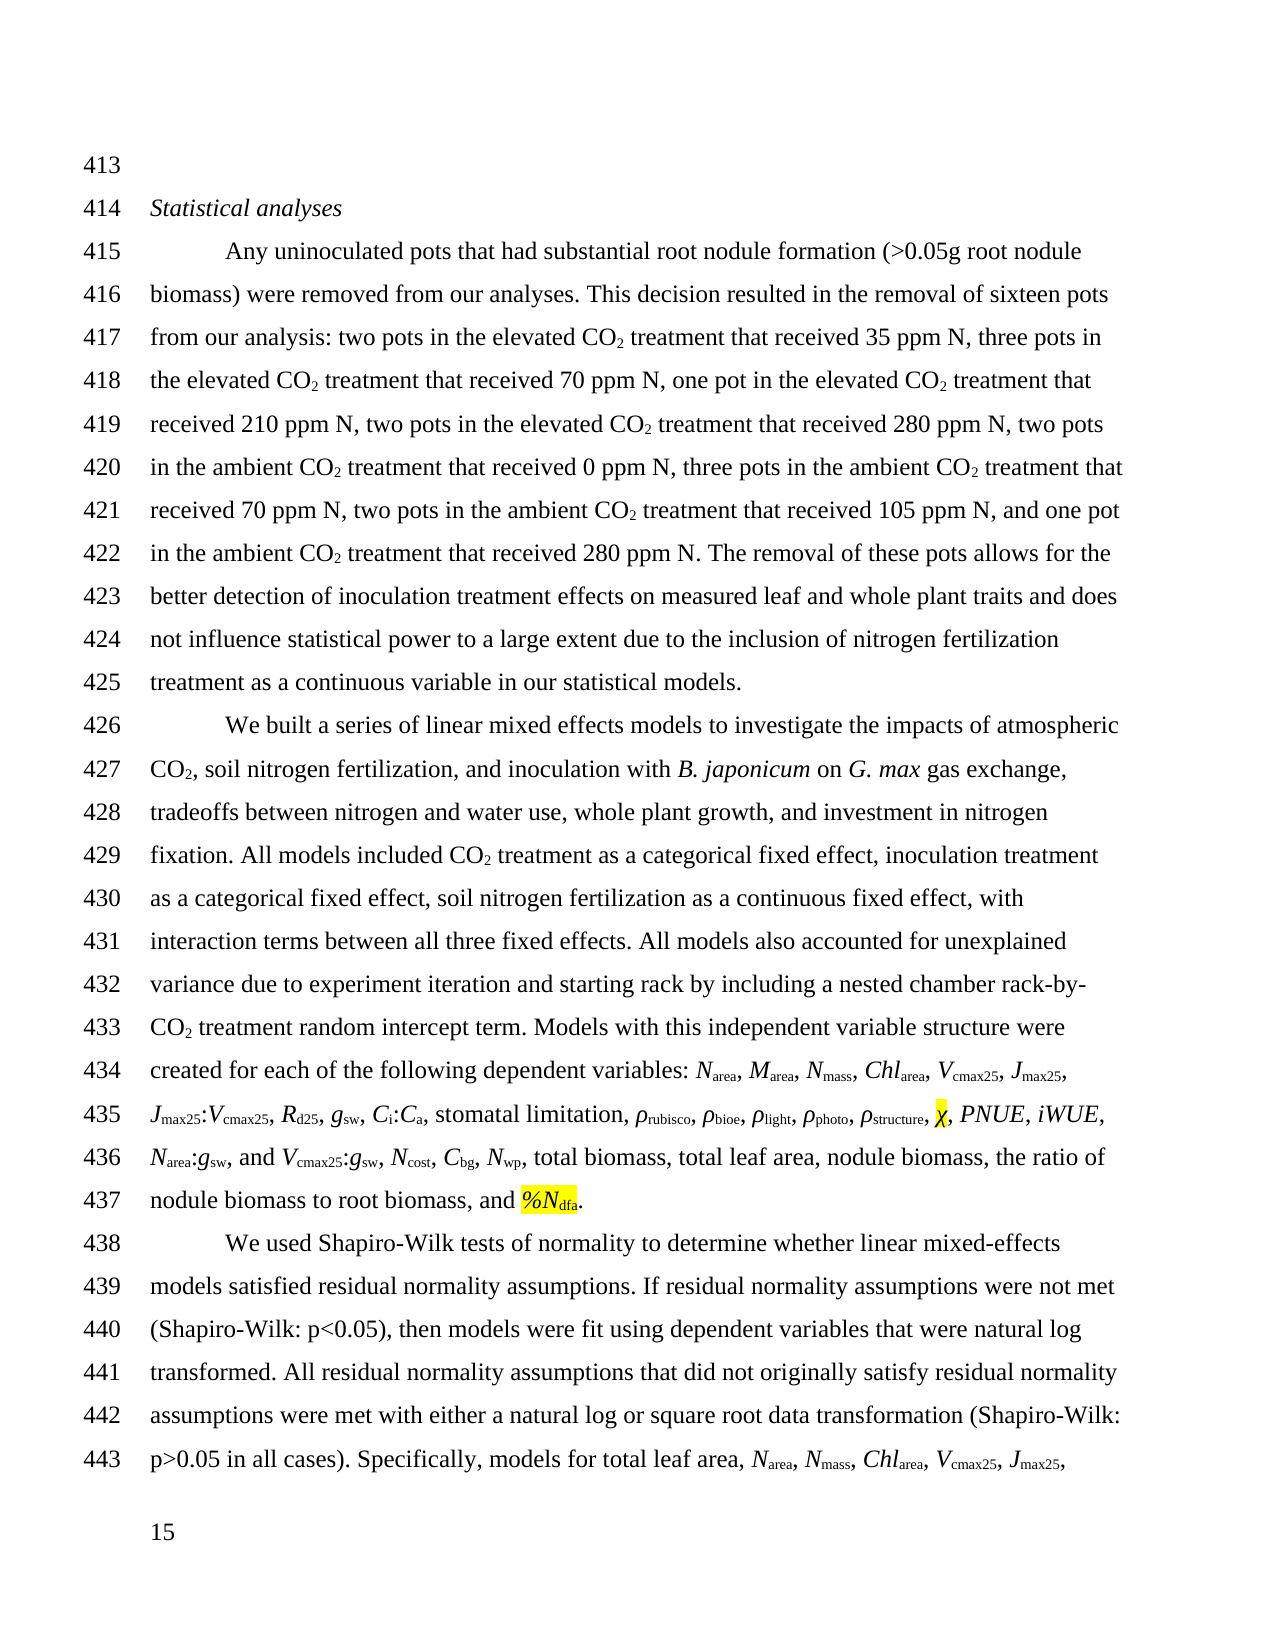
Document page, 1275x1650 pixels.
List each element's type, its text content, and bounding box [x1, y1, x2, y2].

text Statistical analyses [150, 193, 1125, 222]
text Any uninoculated pots that had substantial root nodule formation (>0.05g root nodule biomass) were removed from our analyses. This decision resulted in the removal of sixteen pots from our analysis: two pots in the elevated CO2 treatment that received 35 ppm N, three pots in the elevated CO2 treatment that received 70 ppm N, one pot in the elevated CO2 treatment that received 210 ppm N, two pots in the elevated CO2 treatment that received 280 ppm N, two pots in the ambient CO2 treatment that received 0 ppm N, three pots in the ambient CO2 treatment that received 70 ppm N, two pots in the ambient CO2 treatment that received 105 ppm N, and one pot in the ambient CO2 treatment that received 280 ppm N. The removal of these pots allows for the better detection of inoculation treatment effects on measured leaf and whole plant traits and does not influence statistical power to a large extent due to the inclusion of nitrogen fertilization treatment as a continuous variable in our statistical models. [150, 236, 1125, 696]
text We built a series of linear mixed effects models to investigate the impacts of atmospheric CO2, soil nitrogen fertilization, and inoculation with B. japonicum on G. max gas exchange, tradeoffs between nitrogen and water use, whole plant growth, and investment in nitrogen fixation. All models included CO2 treatment as a categorical fixed effect, inoculation treatment as a categorical fixed effect, soil nitrogen fertilization as a continuous fixed effect, with interaction terms between all three fixed effects. All models also accounted for unexplained variance due to experiment iteration and starting rack by including a nested chamber rack-by-CO2 treatment random intercept term. Models with this independent variable structure were created for each of the following dependent variables: Narea, Marea, Nmass, Chlarea, Vcmax25, Jmax25, Jmax25:Vcmax25, Rd25, gsw, Ci:Ca, stomatal limitation, ρrubisco, ρbioe, ρlight, ρphoto, ρstructure, χ, PNUE, iWUE, Narea:gsw, and Vcmax25:gsw, Ncost, Cbg, Nwp, total biomass, total leaf area, nodule biomass, the ratio of nodule biomass to root biomass, and %Ndfa. [150, 711, 1125, 1214]
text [150, 1228, 1125, 1472]
